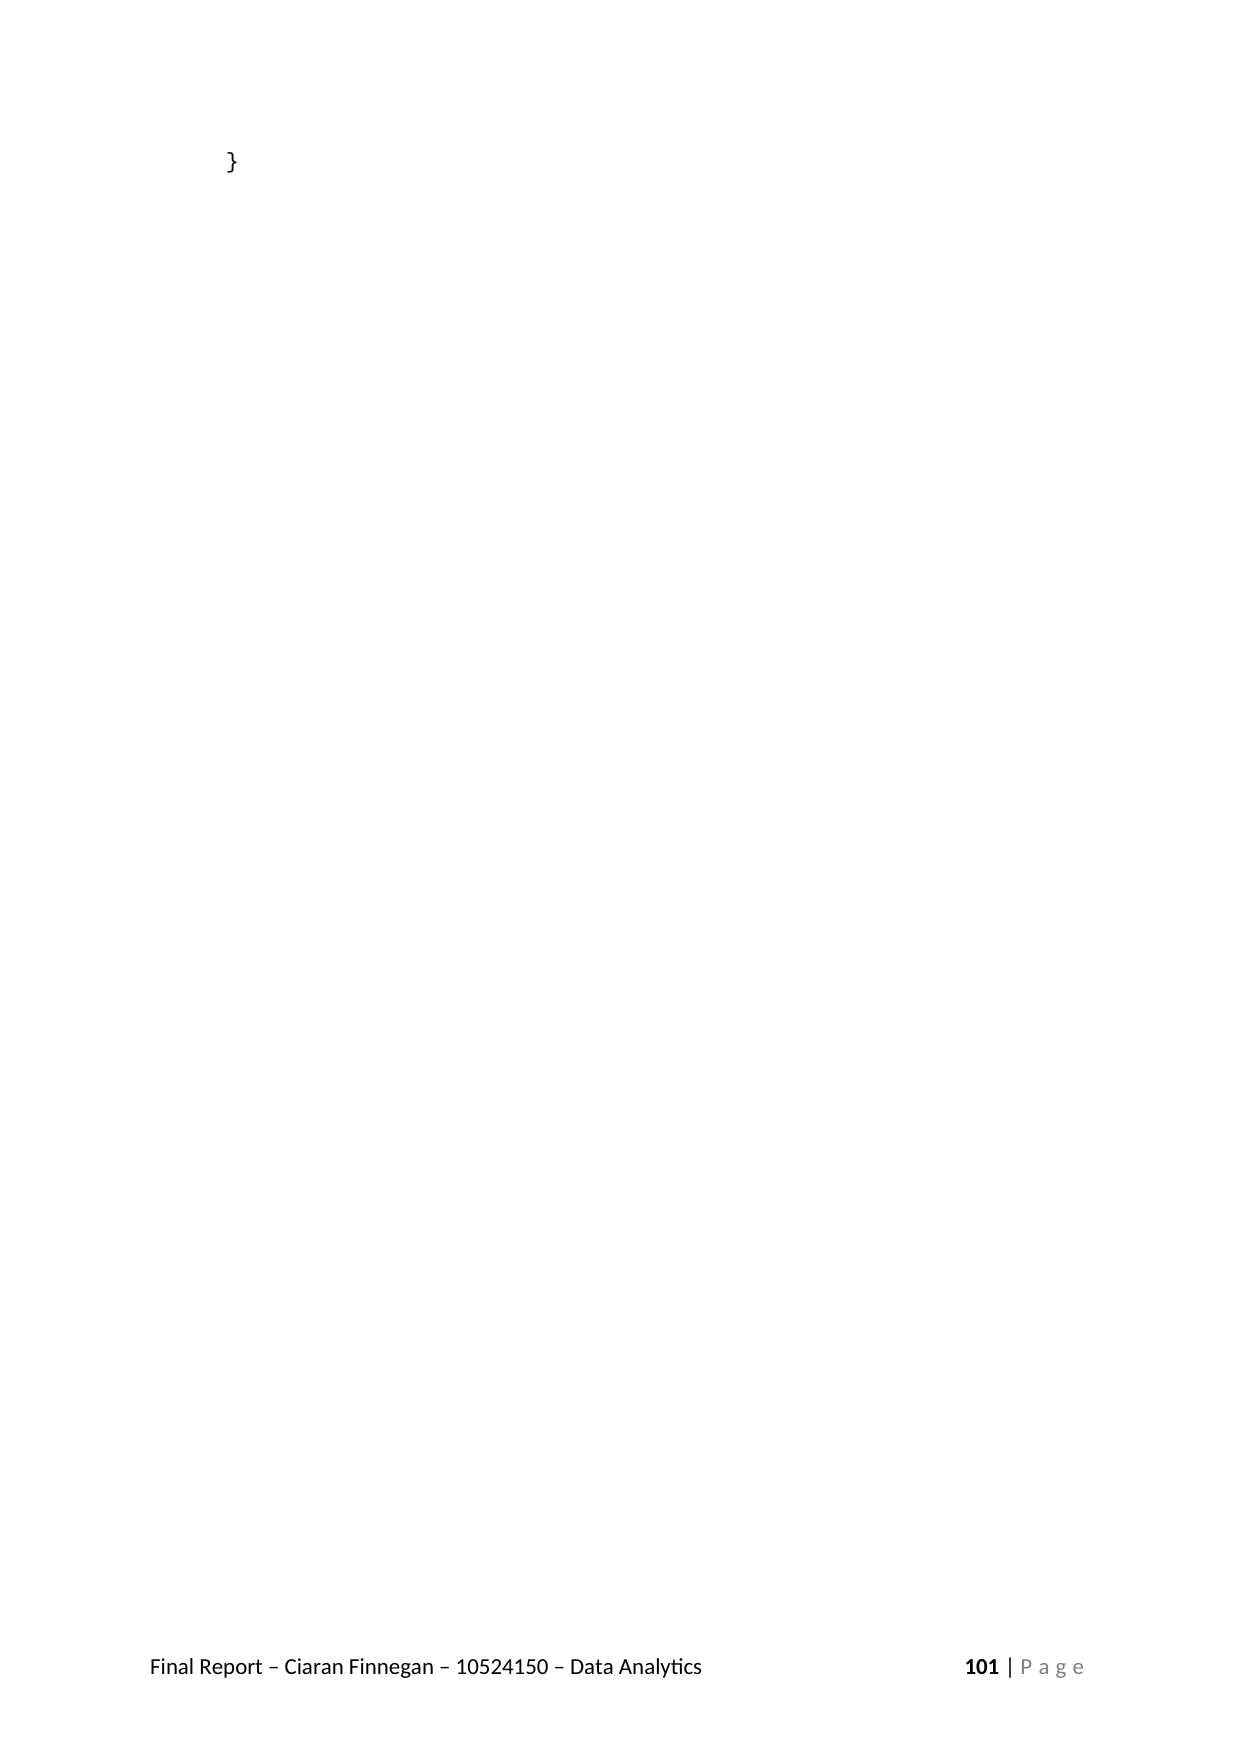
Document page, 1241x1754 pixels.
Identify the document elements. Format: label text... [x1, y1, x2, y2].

text } [226, 150, 1090, 175]
